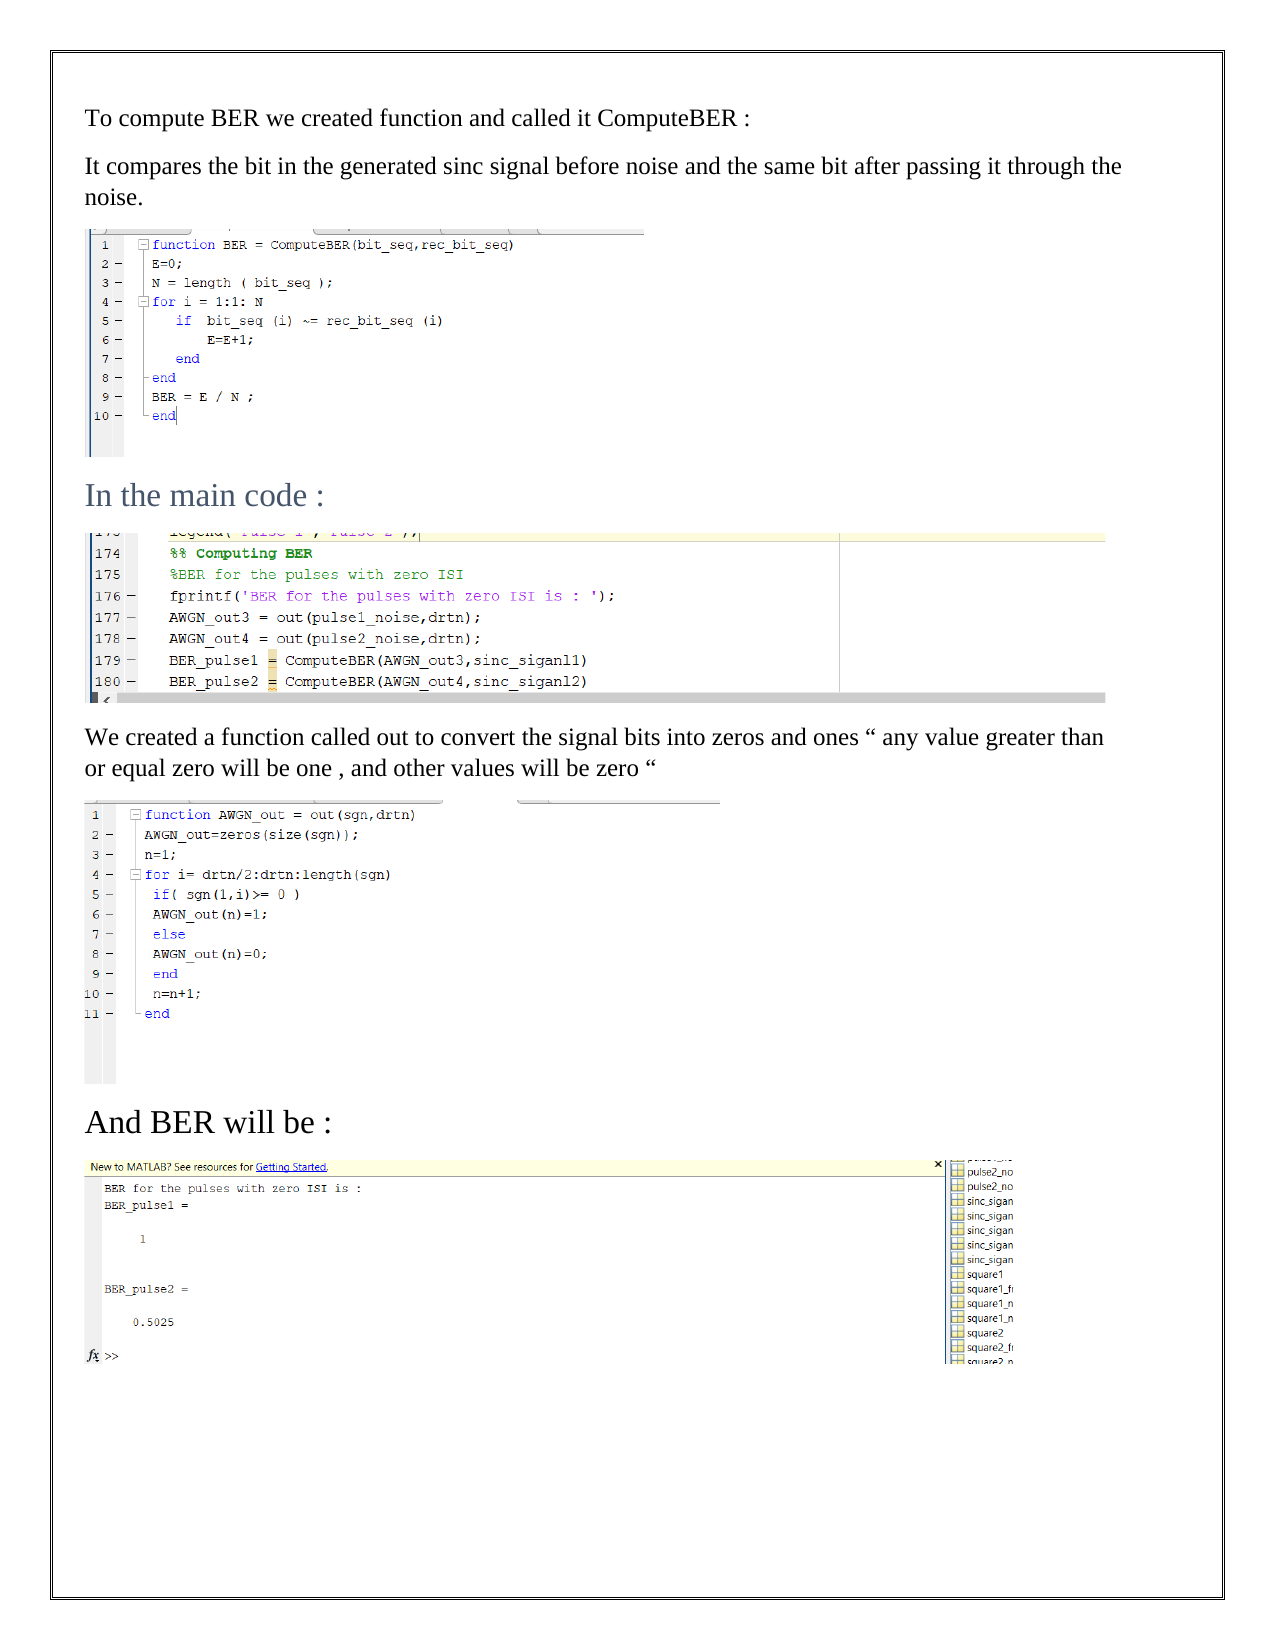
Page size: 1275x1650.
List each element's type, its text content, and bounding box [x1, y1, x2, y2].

text In the main code : [84, 476, 1125, 514]
picture [84, 533, 1106, 703]
picture [84, 800, 720, 1084]
picture [84, 229, 644, 457]
text We created a function called out to convert the signal bits into zeros and ones “ any value greater than or equal zero will be one , and other values will be zero “ [84, 722, 1125, 782]
picture [84, 1160, 1014, 1364]
text It compares the bit in the generated sinc signal before noise and the same bit after passing it through the noise. [84, 151, 1125, 211]
text To compute BER we created function and called it ComputeBER : [84, 103, 1125, 132]
text And BER will be : [84, 1103, 1125, 1141]
